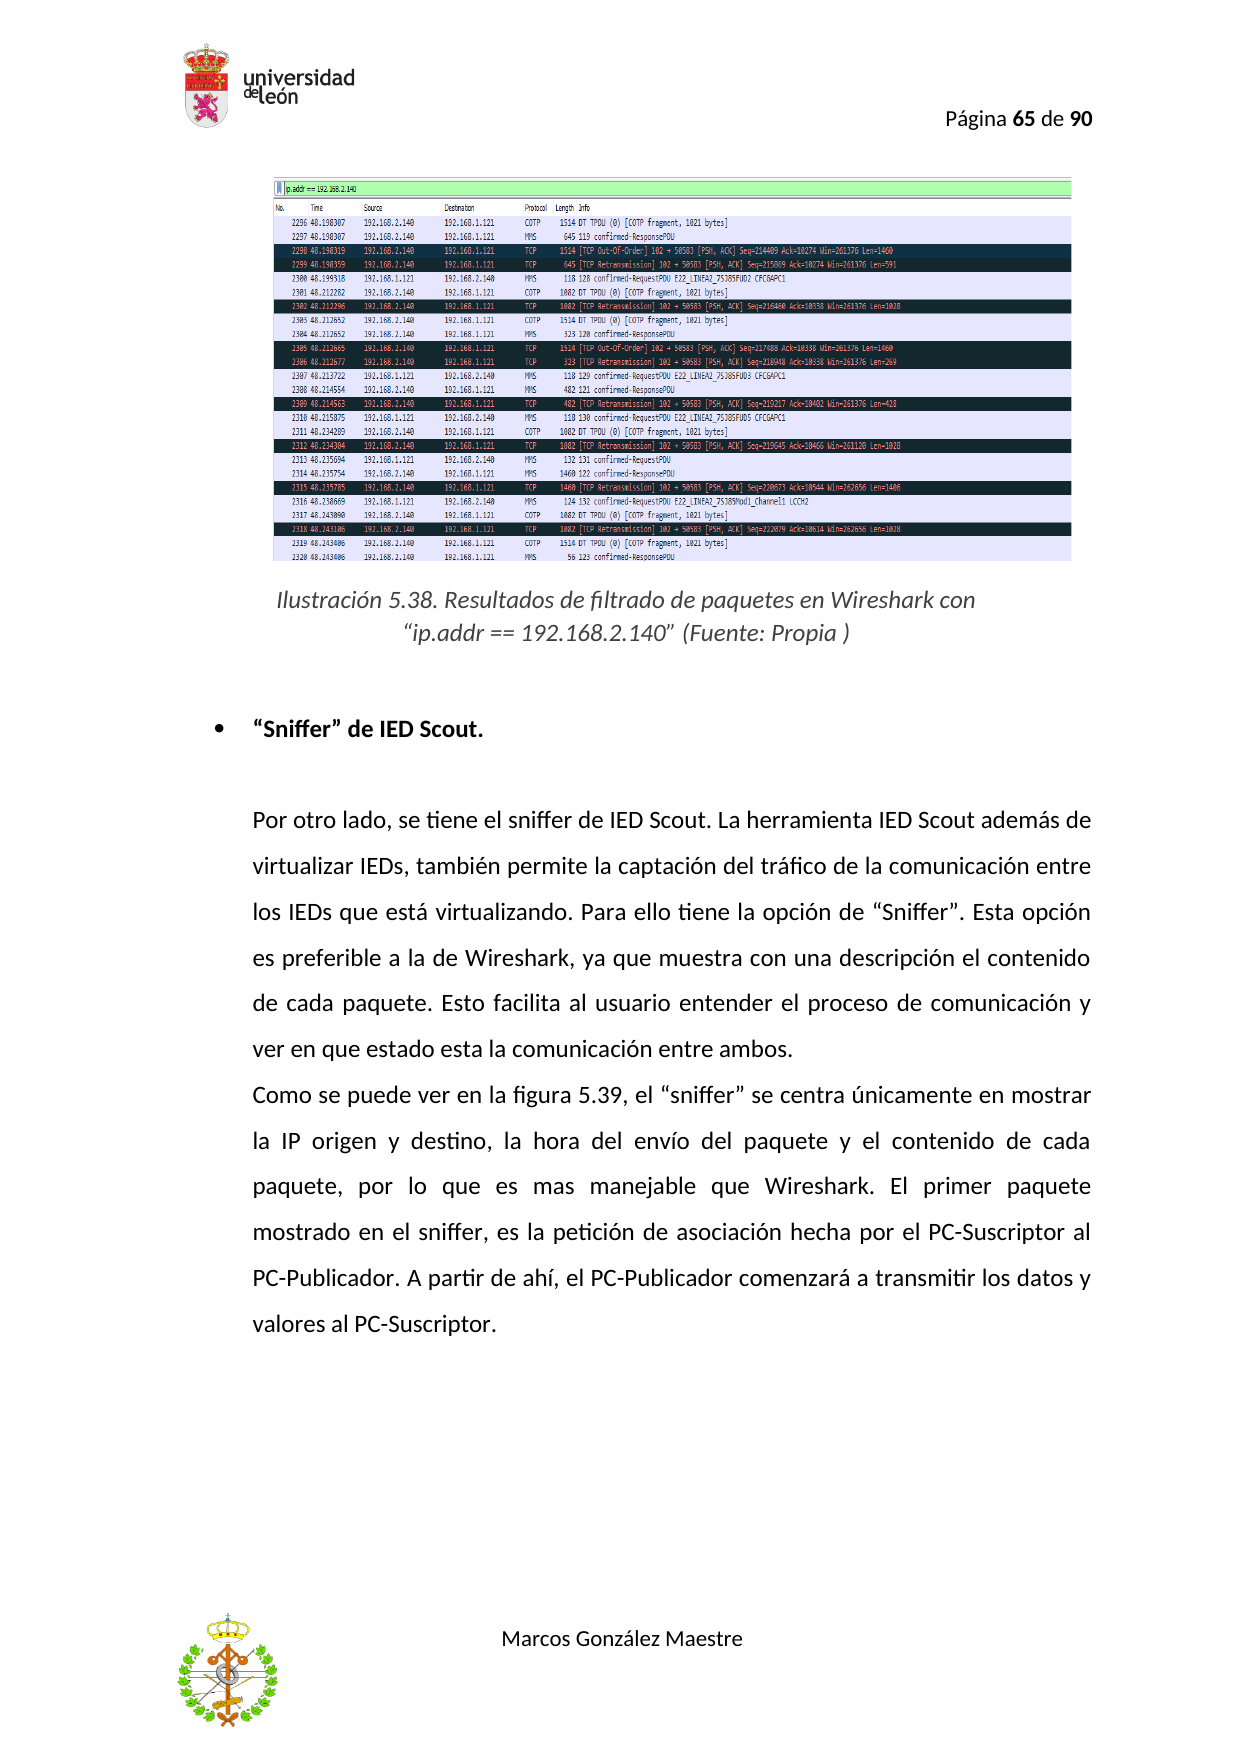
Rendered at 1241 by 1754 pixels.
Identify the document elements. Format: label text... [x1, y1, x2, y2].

picture [273, 177, 1072, 561]
picture [172, 32, 365, 138]
list “Sniffer” de IED Scout. [215, 713, 1092, 744]
text Ilustración 5.38. Resultados de filtrado de paquetes en Wireshark con “ip.addr == 192.168.2.140” (Fuente: Propia ) [252, 584, 1002, 647]
list Por otro lado, se tiene el sniffer de IED Scout. La herramienta IED Scout además de virtualizar IEDs, también permite la captación del tráfico de la comunicación entre los IEDs que está virtualizando. Para ello tiene la opción de “Sniffer”. Esta opción es preferible a la de Wireshark, ya que muestra con una descripción el contenido de cada paquete. Esto facilita al usuario entender el proceso de comunicación y ver en que estado esta la comunicación entre ambos. [252, 805, 1092, 1064]
list Como se puede ver en la figura 5.39, el “sniffer” se centra únicamente en mostrar la IP origen y destino, la hora del envío del paquete y el contenido de cada paquete, por lo que es mas manejable que Wireshark. El primer paquete mostrado en el sniffer, es la petición de asociación hecha por el PC-Suscriptor al PC-Publicador. A partir de ahí, el PC-Publicador comenzará a transmitir los datos y valores al PC-Suscriptor. [252, 1079, 1092, 1338]
picture [177, 1613, 278, 1727]
